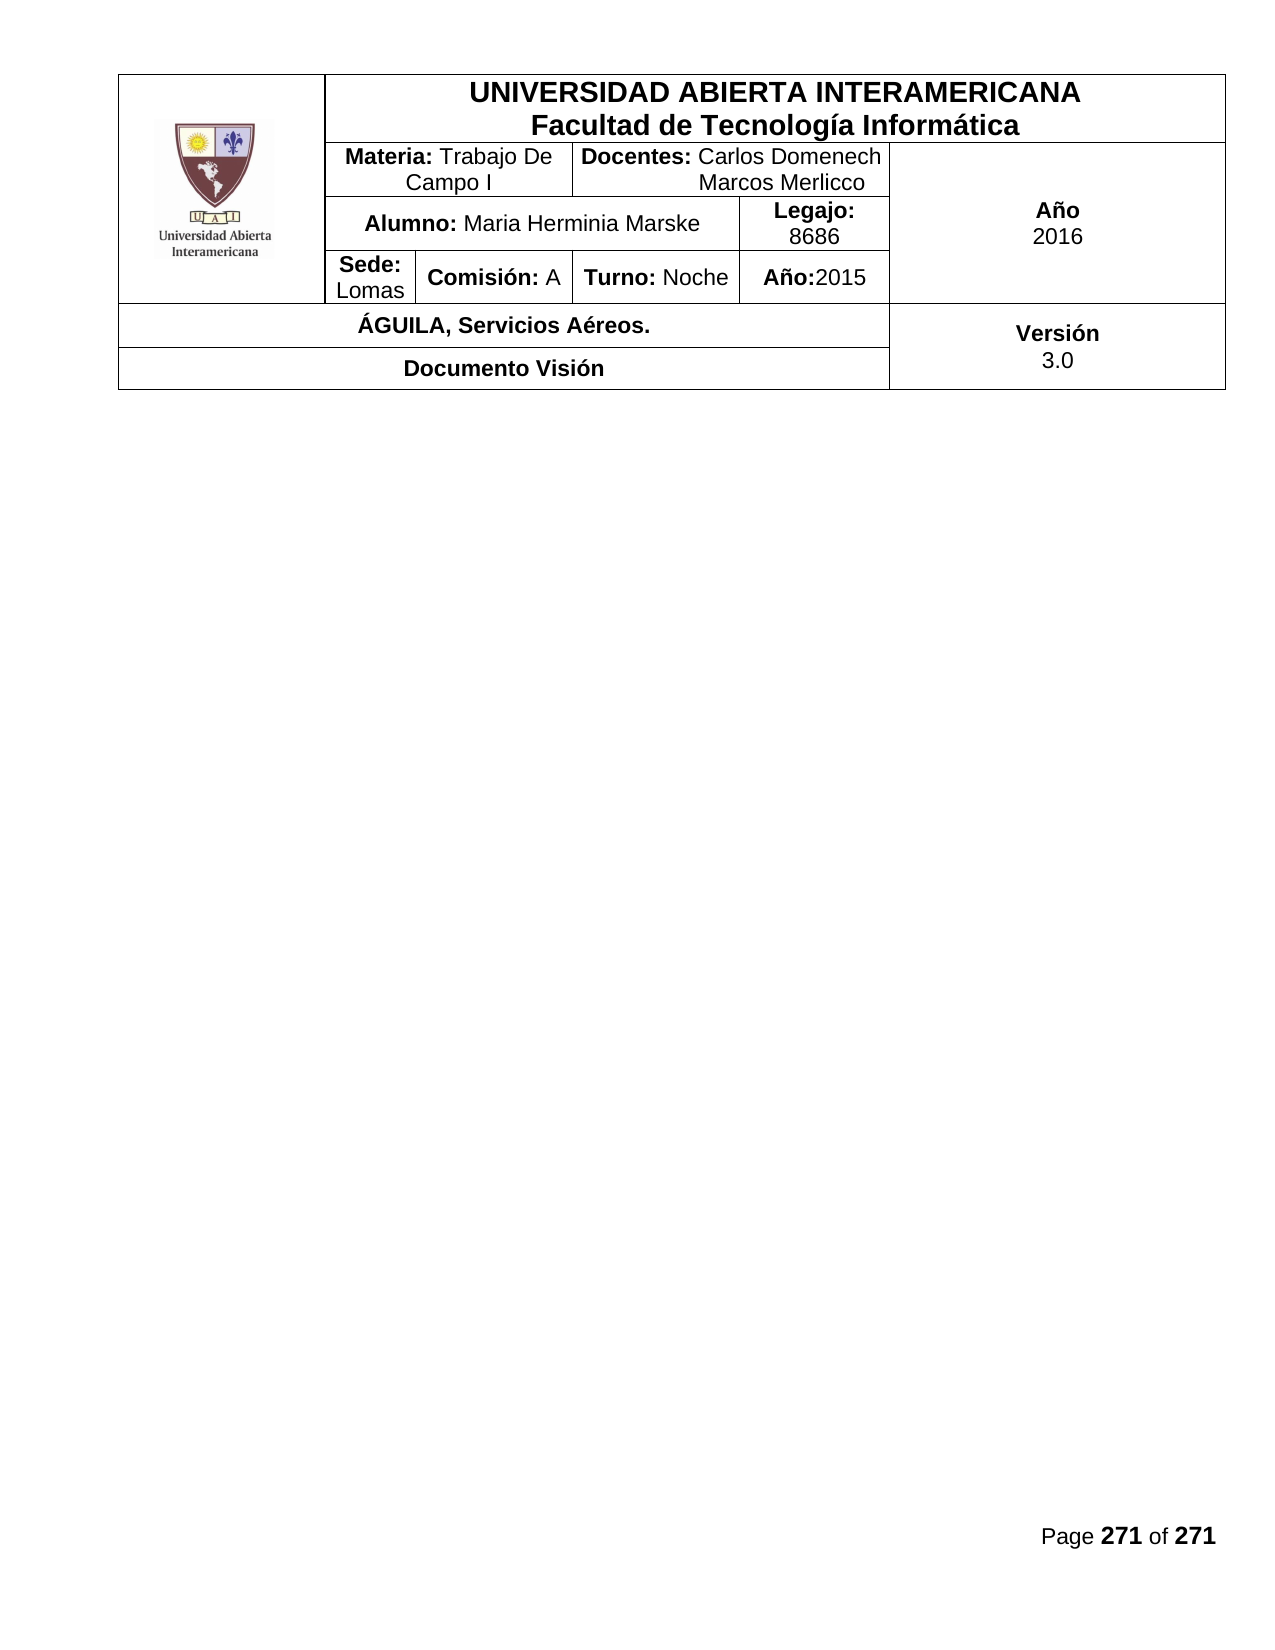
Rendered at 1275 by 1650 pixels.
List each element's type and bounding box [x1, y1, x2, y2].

picture [154, 119, 275, 259]
